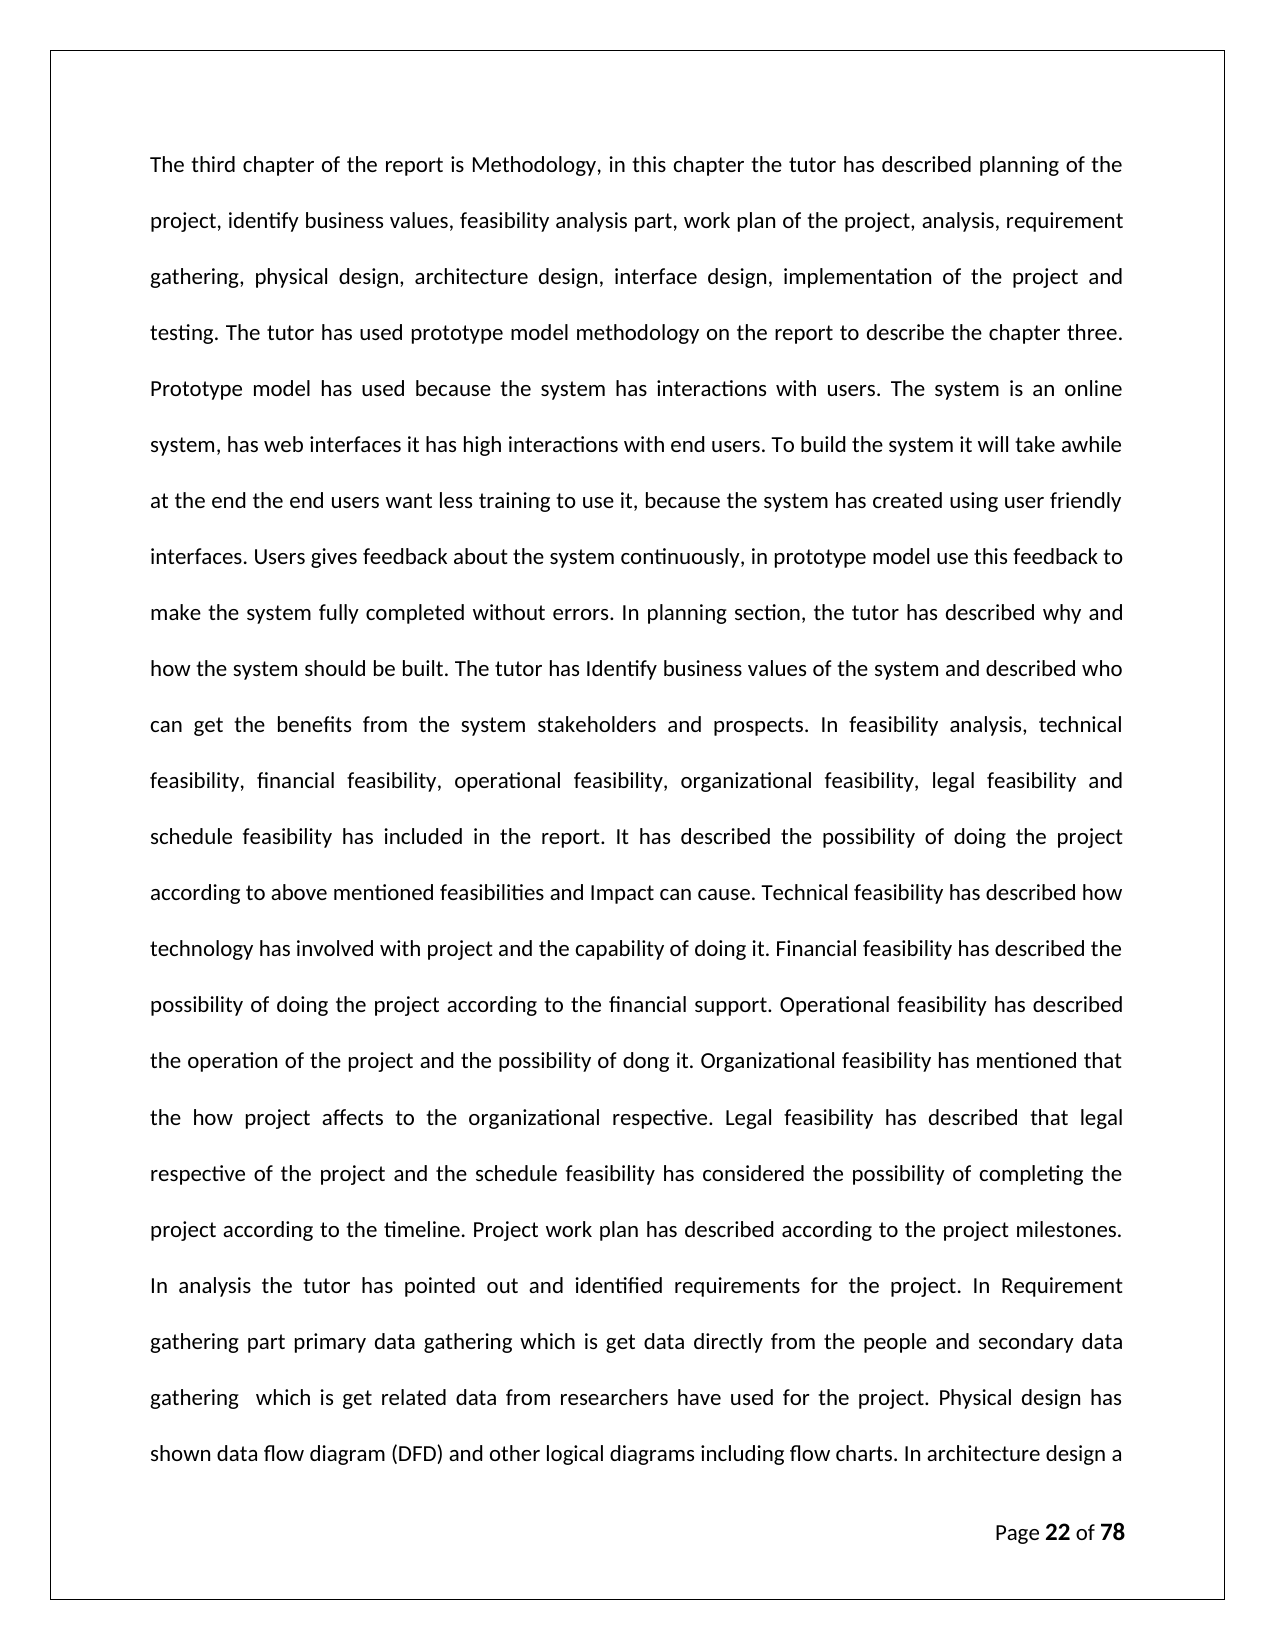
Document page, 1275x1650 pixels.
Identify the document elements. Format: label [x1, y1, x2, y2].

text [150, 150, 1125, 1467]
